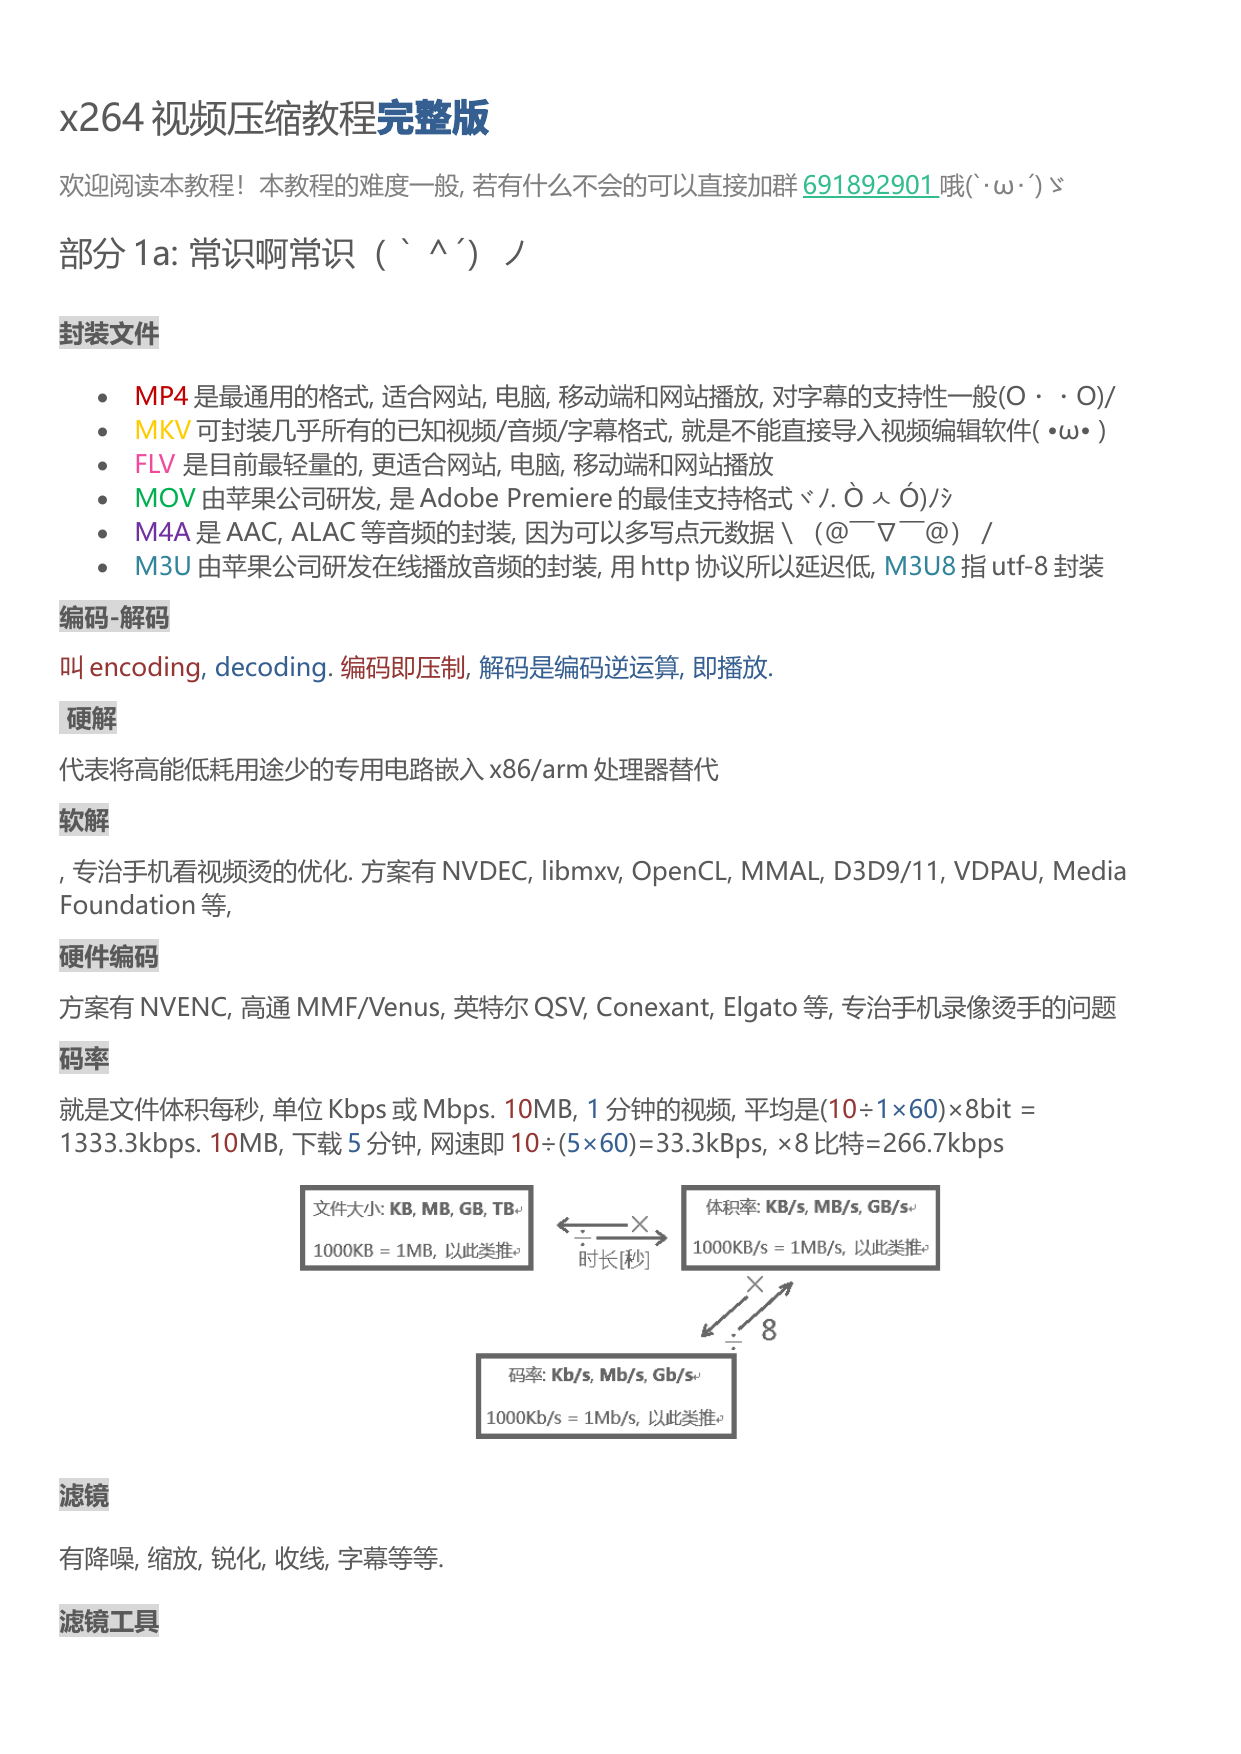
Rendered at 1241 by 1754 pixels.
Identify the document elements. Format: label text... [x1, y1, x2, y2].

text 方案有NVENC, 高通MMF/Venus, 英特尔QSV, Conexant, Elgato等, 专治手机录像烫手的问题 [59, 1074, 1181, 1108]
picture [300, 1270, 941, 1524]
text 滤镜 [59, 1562, 1181, 1596]
text 叫encoding, decoding. 编码即压制, 解码是编码逆运算, 即播放. [59, 735, 1181, 769]
list MOV由苹果公司研发, 是Adobe Premiere的最佳支持格式ヾﾉ. ÒㅅÓ)ﾉｼ [97, 531, 1181, 565]
text 软解 [59, 888, 1181, 922]
text 欢迎阅读本教程！本教程的难度一般, 若有什么不会的可以直接加群691892901哦(`･ω･´)ゞ [59, 167, 1181, 201]
list M4A是AAC, ALAC等音频的封装, 因为可以多写点元数据＼（＠￣∇￣＠）／ [97, 582, 1181, 616]
text 就是文件体积每秒, 单位Kbps或Mbps. 10MB, 1分钟的视频, 平均是(10÷1×60)×8bit = 1333.3kbps. 10MB, 下载5分钟, 网速即10÷(5×60)=33.3kBps, ×8比特=266.7kbps [59, 1176, 1181, 1244]
list MP4是最通用的格式, 适合网站, 电脑, 移动端和网站播放, 对字幕的支持性一般(O・・O)/ [97, 378, 1181, 412]
text 硬解 [59, 786, 1181, 820]
list M3U由苹果公司研发在线播放音频的封装, 用http协议所以延迟低, M3U8指utf-8封装 [97, 633, 1181, 667]
list MKV可封装几乎所有的已知视频/音频/字幕格式, 就是不能直接导入视频编辑软件( •ω• ) [97, 429, 1181, 463]
subtitle 部分1a: 常识啊常识（｀＾´）ノ [59, 218, 1181, 286]
text 码率 [59, 1125, 1181, 1159]
text 有降噪, 缩放, 锐化, 收线, 字幕等等. [59, 1625, 1181, 1659]
text 代表将高能低耗用途少的专用电路嵌入x86/arm处理器替代 [59, 837, 1181, 871]
text x264视频压缩教程完整版 [59, 82, 1181, 150]
text 编码-解码 [59, 684, 1181, 718]
subtitle 封装文件 [59, 315, 1181, 349]
text , 专治手机看视频烫的优化. 方案有NVDEC, libmxv, OpenCL, MMAL, D3D9/11, VDPAU, Media Foundation等, [59, 939, 1181, 1007]
text 硬件编码 [59, 1023, 1181, 1057]
list FLV 是目前最轻量的, 更适合网站, 电脑, 移动端和网站播放 [97, 480, 1181, 514]
